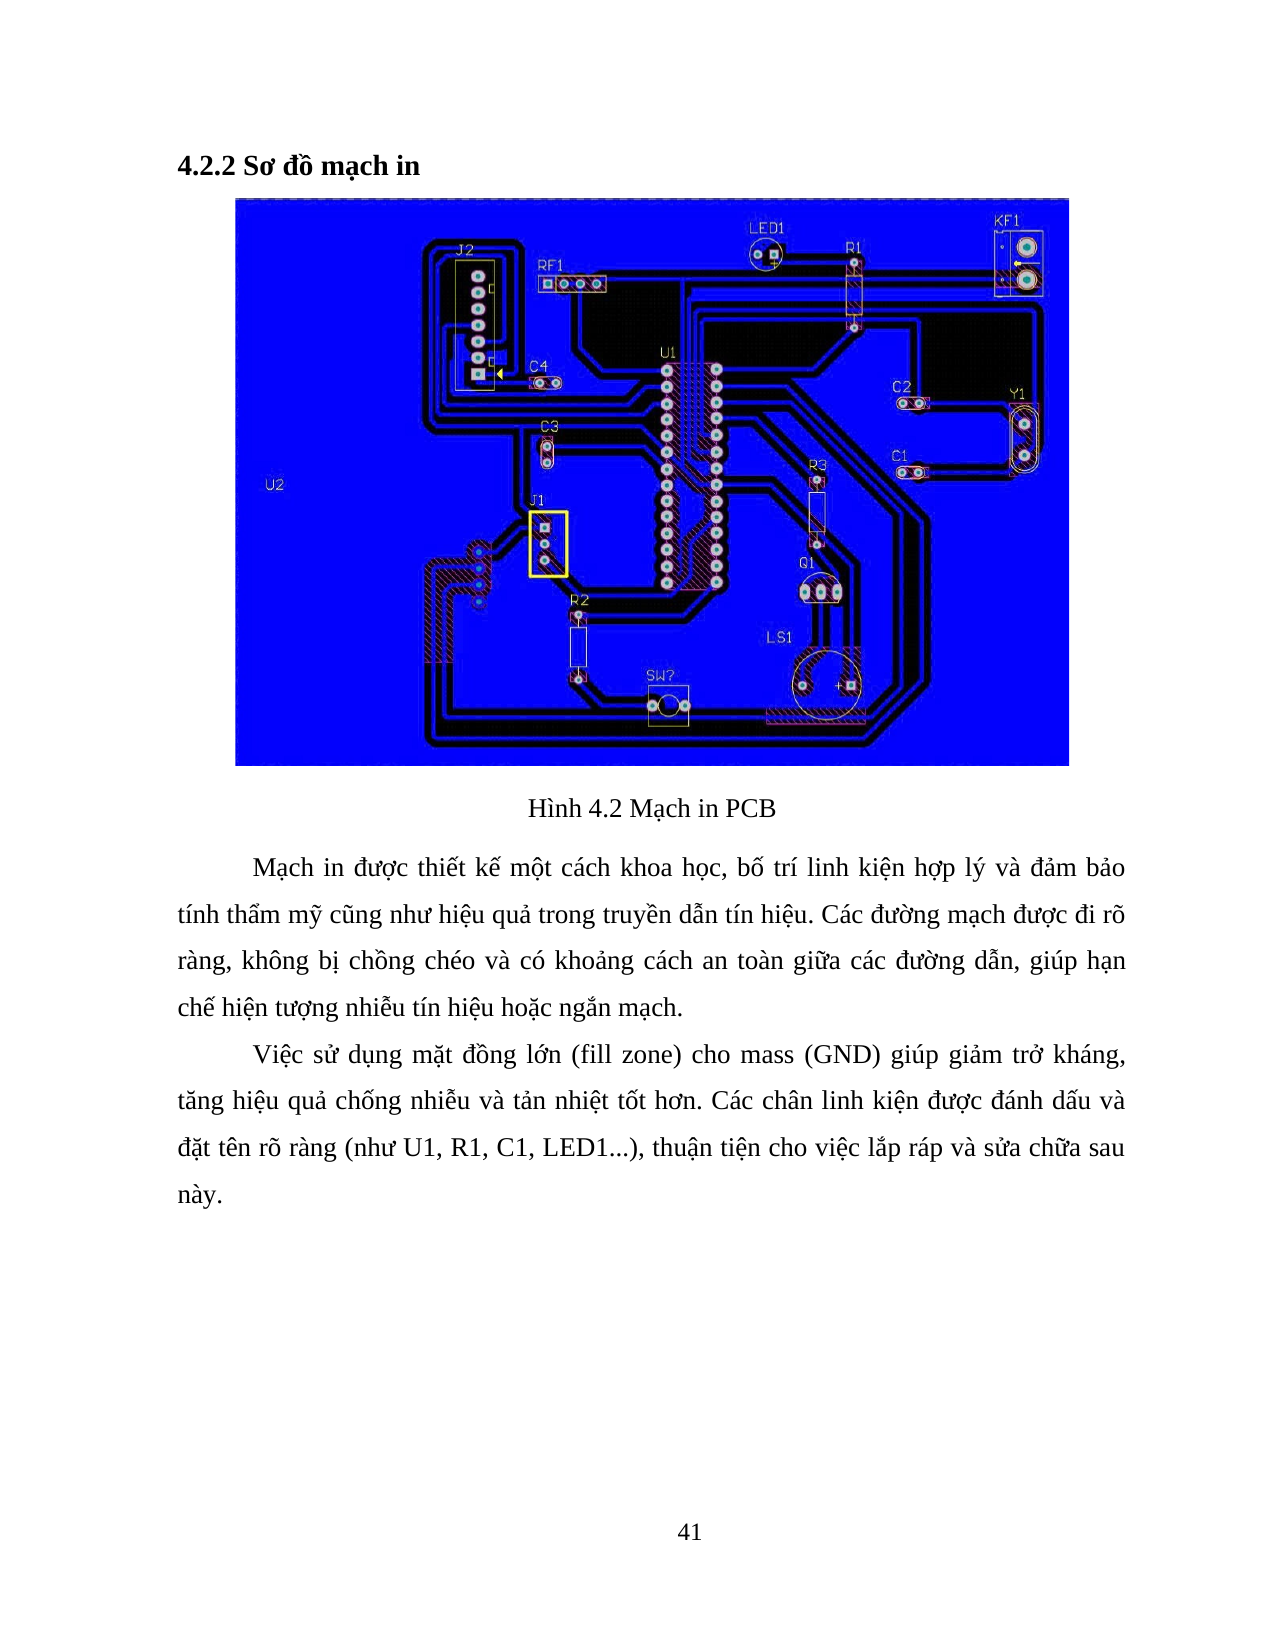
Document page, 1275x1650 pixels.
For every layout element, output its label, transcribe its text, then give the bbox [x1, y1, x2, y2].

text Hình 4.2 Mạch in PCB [177, 792, 1127, 823]
text Mạch in được thiết kế một cách khoa học, bố trí linh kiện hợp lý và đảm bảo tính thẩm mỹ cũng như hiệu quả trong truyền dẫn tín hiệu. Các đường mạch được đi rõ ràng, không bị chồng chéo và có khoảng cách an toàn giữa các đường dẫn, giúp hạn chế hiện tượng nhiễu tín hiệu hoặc ngắn mạch. [177, 851, 1127, 1022]
text Việc sử dụng mặt đồng lớn (fill zone) cho mass (GND) giúp giảm trở kháng, tăng hiệu quả chống nhiễu và tản nhiệt tốt hơn. Các chân linh kiện được đánh dấu và đặt tên rõ ràng (như U1, R1, C1, LED1...), thuận tiện cho việc lắp ráp và sửa chữa sau này. [177, 1038, 1127, 1209]
subtitle 4.2.2 Sơ đồ mạch in [177, 148, 1127, 181]
picture [235, 198, 1070, 766]
